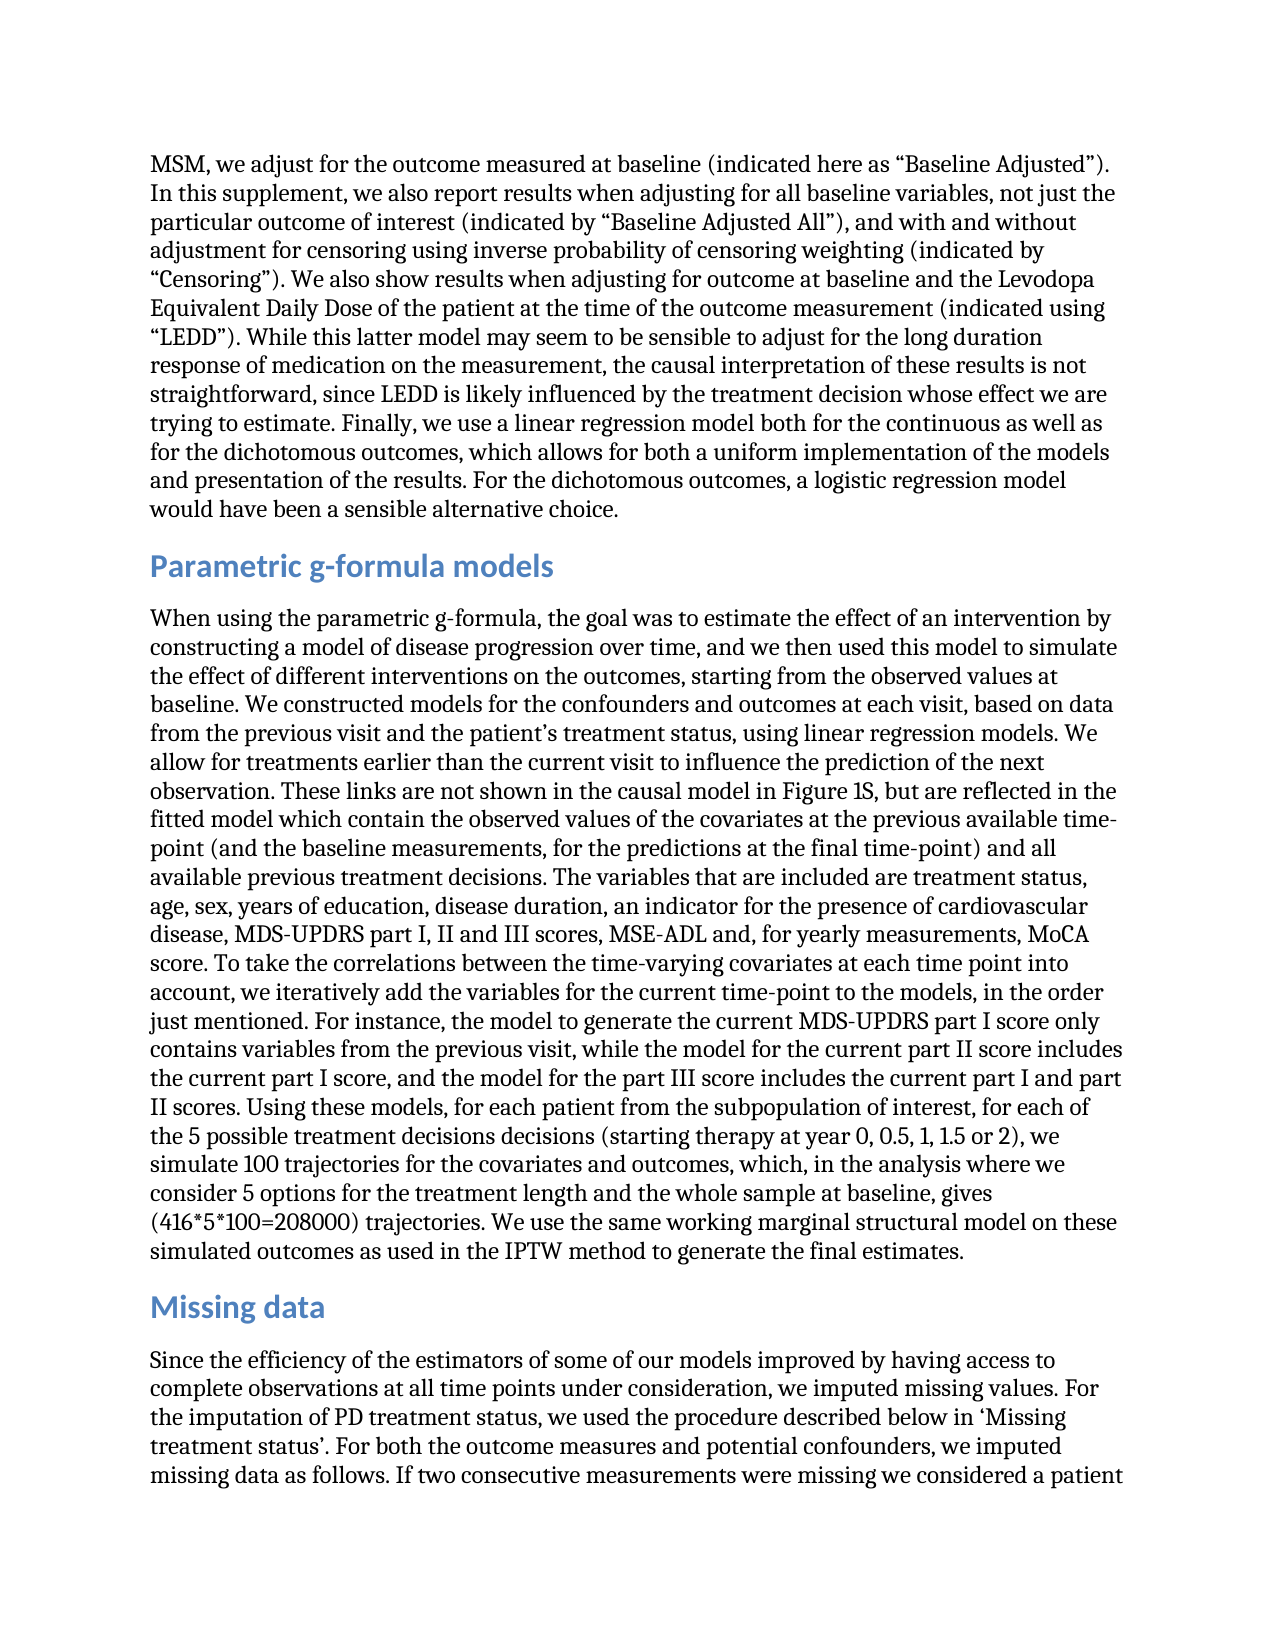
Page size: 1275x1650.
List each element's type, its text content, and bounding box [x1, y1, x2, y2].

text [150, 1346, 1125, 1489]
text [150, 150, 1125, 524]
subtitle Parametric g-formula models [150, 544, 1125, 585]
subtitle Missing data [150, 1286, 1125, 1327]
text When using the parametric g-formula, the goal was to estimate the effect of an intervention by constructing a model of disease progression over time, and we then used this model to simulate the effect of different interventions on the outcomes, starting from the observed values at baseline. We constructed models for the confounders and outcomes at each visit, based on data from the previous visit and the patient’s treatment status, using linear regression models. We allow for treatments earlier than the current visit to influence the prediction of the next observation. These links are not shown in the causal model in Figure 1S, but are reflected in the fitted model which contain the observed values of the covariates at the previous available time-point (and the baseline measurements, for the predictions at the final time-point) and all available previous treatment decisions. The variables that are included are treatment status, age, sex, years of education, disease duration, an indicator for the presence of cardiovascular disease, MDS-UPDRS part I, II and III scores, MSE-ADL and, for yearly measurements, MoCA score. To take the correlations between the time-varying covariates at each time point into account, we iteratively add the variables for the current time-point to the models, in the order just mentioned. For instance, the model to generate the current MDS-UPDRS part I score only contains variables from the previous visit, while the model for the current part II score includes the current part I score, and the model for the part III score includes the current part I and part II scores. Using these models, for each patient from the subpopulation of interest, for each of the 5 possible treatment decisions decisions (starting therapy at year 0, 0.5, 1, 1.5 or 2), we simulate 100 trajectories for the covariates and outcomes, which, in the analysis where we consider 5 options for the treatment length and the whole sample at baseline, gives (416*5*100=208000) trajectories. We use the same working marginal structural model on these simulated outcomes as used in the IPTW method to generate the final estimates. [150, 604, 1125, 1265]
